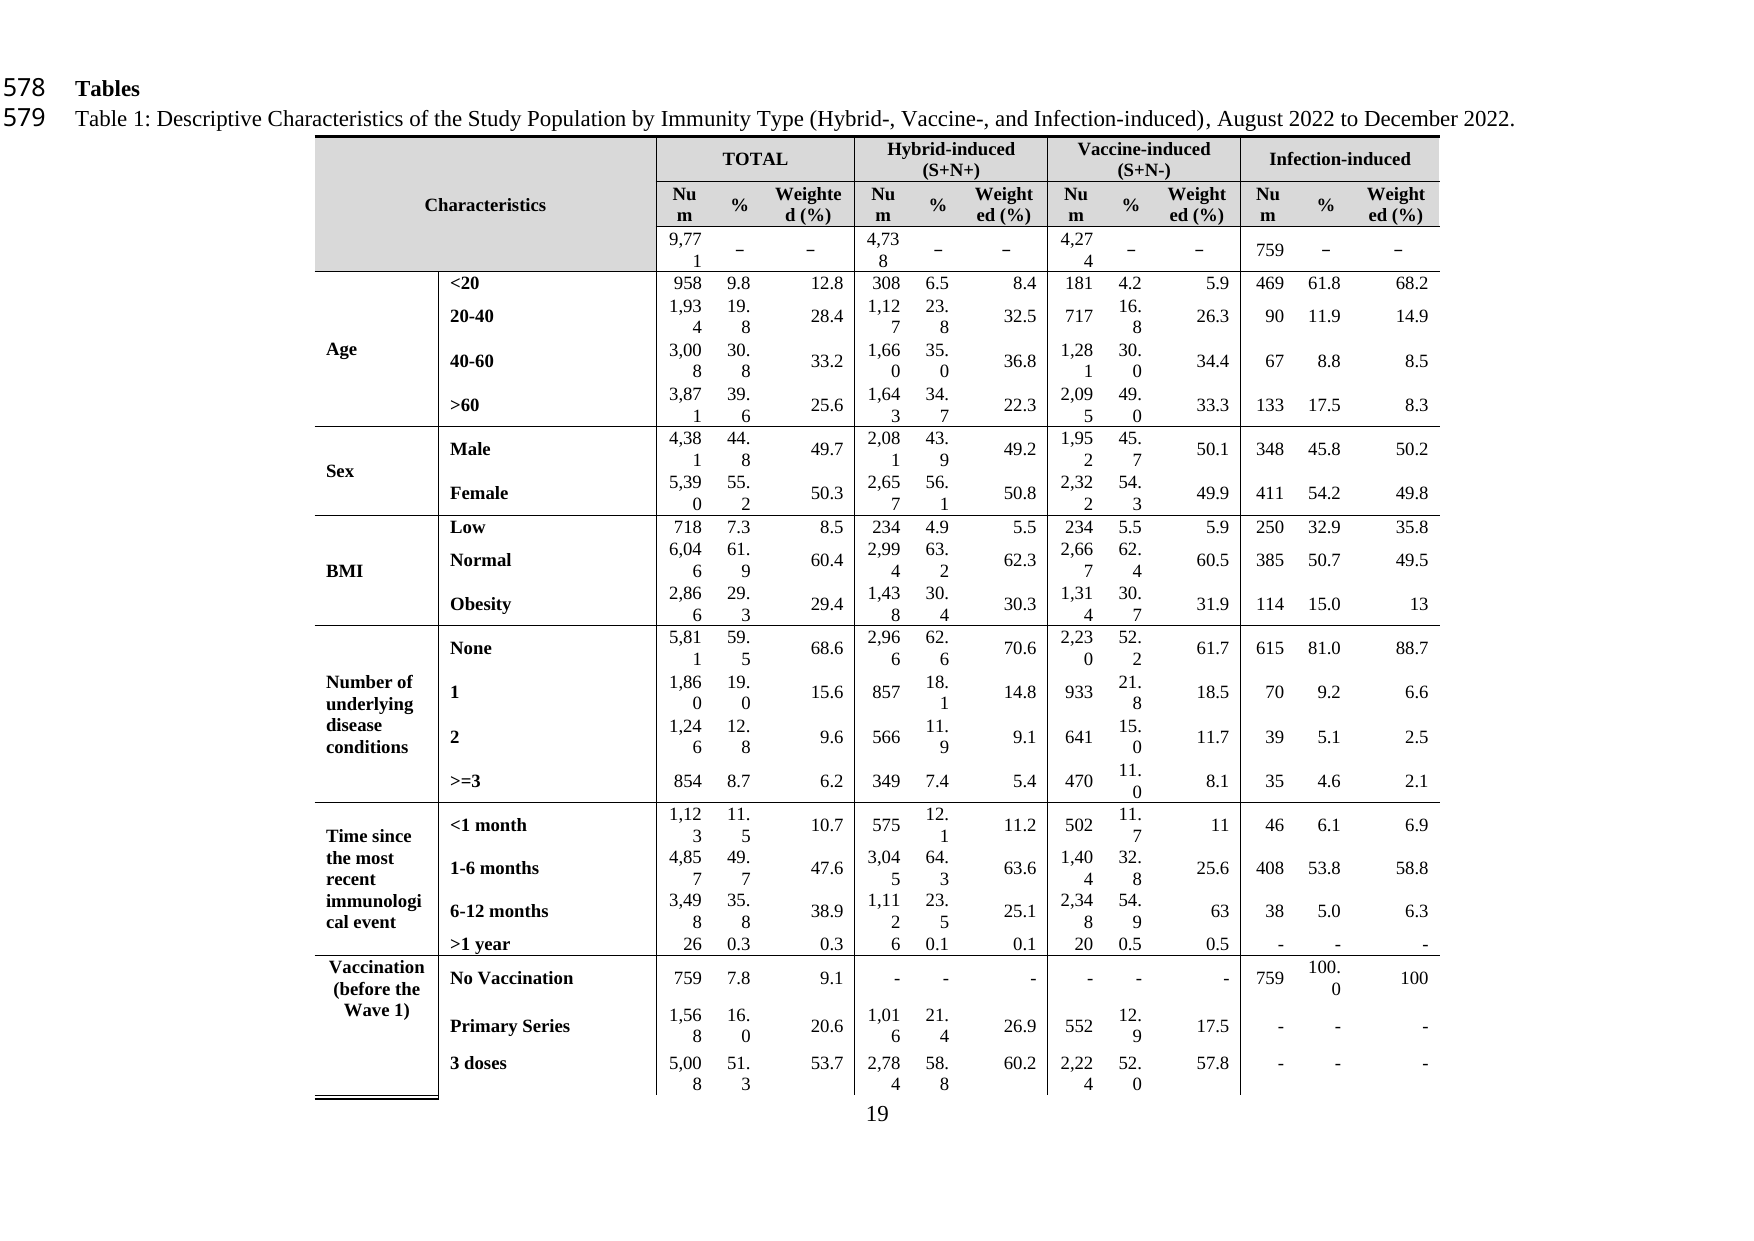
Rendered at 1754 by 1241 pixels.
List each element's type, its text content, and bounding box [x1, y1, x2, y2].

table_cell 933 [1048, 670, 1104, 714]
table_cell ̵ [1153, 227, 1240, 271]
table_cell 2,230 [1048, 626, 1104, 669]
table_cell - [911, 956, 960, 999]
table_cell 5.9 [1153, 272, 1240, 294]
table_cell 641 [1048, 714, 1104, 758]
table_cell 45.8 [1295, 427, 1352, 470]
table_cell 2,657 [855, 470, 911, 514]
table_cell 5.9 [1153, 516, 1240, 537]
table_cell 32.8 [1104, 846, 1153, 889]
table_cell 59.5 [713, 626, 761, 669]
table_cell 11.7 [1153, 714, 1240, 758]
table_cell - [1241, 1047, 1295, 1095]
table_cell 5,008 [657, 1047, 713, 1095]
table_cell 29.3 [713, 581, 761, 625]
table_cell 349 [855, 758, 911, 802]
table_cell 39 [1241, 714, 1295, 758]
table_cell 348 [1241, 427, 1295, 470]
table_cell 385 [1241, 537, 1295, 581]
table_cell 17.5 [1295, 382, 1352, 426]
table_cell 90 [1241, 294, 1295, 338]
table_cell 1,568 [657, 999, 713, 1047]
table_cell 6.1 [1295, 803, 1352, 846]
table_cell 1,281 [1048, 338, 1104, 382]
table_header TOTAL [657, 138, 854, 181]
text Table 1: Descriptive Characteristics of the Study Population by Immunity Type (Hybrid-, Vaccine-, and Infection-induced), August 2022 to December 2022. [75, 105, 1679, 132]
table_cell 9,771 [657, 227, 713, 271]
table_cell 9.2 [1295, 670, 1352, 714]
table_cell 14.9 [1352, 294, 1439, 338]
table_cell 57.8 [1153, 1047, 1240, 1095]
table_cell 718 [657, 516, 713, 537]
table_cell 4.9 [911, 516, 960, 537]
table_cell 20-40 [439, 294, 656, 338]
table_cell 1 [439, 670, 656, 714]
table_cell 4,738 [855, 227, 911, 271]
table_cell Num [1048, 182, 1104, 226]
table_cell No Vaccination [439, 956, 656, 999]
table_cell 34.4 [1153, 338, 1240, 382]
table_cell None [439, 626, 656, 669]
table_cell Weighted (%) [960, 182, 1047, 226]
table_cell Weighted (%) [761, 182, 854, 226]
table_cell 43.9 [911, 427, 960, 470]
table_cell 6.5 [911, 272, 960, 294]
table_cell 61.9 [713, 537, 761, 581]
table_cell 88.7 [1352, 626, 1439, 669]
table_cell 181 [1048, 272, 1104, 294]
table_cell 14.8 [960, 670, 1047, 714]
table_cell 4,857 [657, 846, 713, 889]
table_cell 54.3 [1104, 470, 1153, 514]
table_cell 5.4 [960, 758, 1047, 802]
table_cell 9.8 [713, 272, 761, 294]
table_cell 759 [1241, 956, 1295, 999]
table_cell 1,660 [855, 338, 911, 382]
table_cell BMI [315, 516, 438, 625]
table_cell 60.5 [1153, 537, 1240, 581]
table_cell 52.0 [1104, 1047, 1153, 1095]
table_cell 1,404 [1048, 846, 1104, 889]
table_cell 70 [1241, 670, 1295, 714]
table_cell 0.3 [713, 933, 761, 955]
table_cell 11.0 [1104, 758, 1153, 802]
table_cell 49.8 [1352, 470, 1439, 514]
table_cell - [960, 956, 1047, 999]
table_cell 32.5 [960, 294, 1047, 338]
table_cell 1,314 [1048, 581, 1104, 625]
table_cell 759 [657, 956, 713, 999]
table_cell 22.3 [960, 382, 1047, 426]
table_cell 55.2 [713, 470, 761, 514]
table_cell 63 [1153, 889, 1240, 932]
table_cell 3,008 [657, 338, 713, 382]
table_cell 23.8 [911, 294, 960, 338]
table_cell 8.4 [960, 272, 1047, 294]
table_cell 15.0 [1295, 581, 1352, 625]
table_cell 5,390 [657, 470, 713, 514]
table_cell - [1048, 956, 1104, 999]
table_header Hybrid-induced (S+N+) [855, 138, 1047, 181]
table_cell 21.4 [911, 999, 960, 1047]
table_cell 1,952 [1048, 427, 1104, 470]
table_cell - [1295, 933, 1352, 955]
table_header Infection-induced [1241, 138, 1439, 181]
table_cell 26.9 [960, 999, 1047, 1047]
table_cell Num [855, 182, 911, 226]
table_cell 38.9 [761, 889, 854, 932]
table_cell 52.2 [1104, 626, 1153, 669]
table_cell 12.9 [1104, 999, 1153, 1047]
table_cell 16.8 [1104, 294, 1153, 338]
table_cell 68.2 [1352, 272, 1439, 294]
table_cell 857 [855, 670, 911, 714]
table_cell 35.8 [1352, 516, 1439, 537]
table_cell 30.0 [1104, 338, 1153, 382]
table_cell ̵ [1104, 227, 1153, 271]
table_cell 50.1 [1153, 427, 1240, 470]
table_cell 6 [855, 933, 911, 955]
table_cell 6,046 [657, 537, 713, 581]
table_cell 2,322 [1048, 470, 1104, 514]
table_cell 8.5 [761, 516, 854, 537]
table_cell 11.2 [960, 803, 1047, 846]
table_cell 8.8 [1295, 338, 1352, 382]
table_cell 100 [1352, 956, 1439, 999]
table_cell Number of underlying disease conditions [315, 626, 438, 802]
table_cell 408 [1241, 846, 1295, 889]
table_cell 35 [1241, 758, 1295, 802]
table_cell 2,784 [855, 1047, 911, 1095]
table_cell 7.4 [911, 758, 960, 802]
table_cell 35.0 [911, 338, 960, 382]
table_cell 54.2 [1295, 470, 1352, 514]
table_cell 58.8 [1352, 846, 1439, 889]
table_cell - [1352, 999, 1439, 1047]
table_cell ̵ [1295, 227, 1352, 271]
table_cell % [1104, 182, 1153, 226]
table_cell 1,860 [657, 670, 713, 714]
table_cell 6.2 [761, 758, 854, 802]
table_cell 2,348 [1048, 889, 1104, 932]
table_cell 1,123 [657, 803, 713, 846]
table_cell 8.1 [1153, 758, 1240, 802]
table_cell Weighted (%) [1153, 182, 1240, 226]
table_cell 30.4 [911, 581, 960, 625]
table_cell 100.0 [1295, 956, 1352, 999]
table_cell 51.3 [713, 1047, 761, 1095]
table_cell ̵ [1352, 227, 1439, 271]
table_cell Primary Series [439, 999, 656, 1047]
table_cell 470 [1048, 758, 1104, 802]
table_cell 6.9 [1352, 803, 1439, 846]
table_cell 2,081 [855, 427, 911, 470]
table_cell 49.7 [761, 427, 854, 470]
table_cell 4.2 [1104, 272, 1153, 294]
table_cell 2.5 [1352, 714, 1439, 758]
table_cell 30.3 [960, 581, 1047, 625]
table_cell 575 [855, 803, 911, 846]
table_cell 30.7 [1104, 581, 1153, 625]
table_cell 2 [439, 714, 656, 758]
table_cell 958 [657, 272, 713, 294]
table_cell 49.0 [1104, 382, 1153, 426]
table_cell 411 [1241, 470, 1295, 514]
table_cell 114 [1241, 581, 1295, 625]
table_cell 11.9 [911, 714, 960, 758]
table_cell 2,667 [1048, 537, 1104, 581]
table_cell 12.1 [911, 803, 960, 846]
table_cell ̵ [761, 227, 854, 271]
table_cell 49.5 [1352, 537, 1439, 581]
table_cell 1-6 months [439, 846, 656, 889]
table_cell 566 [855, 714, 911, 758]
table_cell 1,934 [657, 294, 713, 338]
table_cell 3,045 [855, 846, 911, 889]
table_cell Weighted (%) [1352, 182, 1439, 226]
table_cell 469 [1241, 272, 1295, 294]
table_cell 18.1 [911, 670, 960, 714]
table_cell <1 month [439, 803, 656, 846]
table_cell 1,246 [657, 714, 713, 758]
table_cell 0.5 [1104, 933, 1153, 955]
table_cell 9.1 [960, 714, 1047, 758]
table_cell 44.8 [713, 427, 761, 470]
table_cell 45.7 [1104, 427, 1153, 470]
table_cell 61.7 [1153, 626, 1240, 669]
table_cell ̵ [713, 227, 761, 271]
table_cell 40-60 [439, 338, 656, 382]
table_cell 133 [1241, 382, 1295, 426]
table_cell 1,127 [855, 294, 911, 338]
table_cell - [1352, 933, 1439, 955]
table_cell >1 year [439, 933, 656, 955]
table_cell 7.8 [713, 956, 761, 999]
table_cell 8.5 [1352, 338, 1439, 382]
table_cell 2,966 [855, 626, 911, 669]
table_cell 28.4 [761, 294, 854, 338]
table_cell 64.3 [911, 846, 960, 889]
table_cell 19.0 [713, 670, 761, 714]
table_cell 62.6 [911, 626, 960, 669]
table_cell 2,224 [1048, 1047, 1104, 1095]
table_cell 9.1 [761, 956, 854, 999]
table_cell 1,016 [855, 999, 911, 1047]
table_cell 6.3 [1352, 889, 1439, 932]
table_cell 26 [657, 933, 713, 955]
table_cell <20 [439, 272, 656, 294]
table_cell % [1295, 182, 1352, 226]
table_cell 15.0 [1104, 714, 1153, 758]
table_cell 19.8 [713, 294, 761, 338]
table_cell 717 [1048, 294, 1104, 338]
table_cell 1,112 [855, 889, 911, 932]
table_cell 13 [1352, 581, 1439, 625]
table_cell 60.4 [761, 537, 854, 581]
table_cell Age [315, 272, 438, 426]
table_cell 25.6 [1153, 846, 1240, 889]
table_cell 759 [1241, 227, 1295, 271]
table_cell 62.3 [960, 537, 1047, 581]
table_cell Sex [315, 427, 438, 514]
table_cell >=3 [439, 758, 656, 802]
table_cell 0.3 [761, 933, 854, 955]
table_cell % [911, 182, 960, 226]
table_cell 53.8 [1295, 846, 1352, 889]
table_cell 11 [1153, 803, 1240, 846]
table_header Characteristics [315, 138, 656, 271]
table_cell 54.9 [1104, 889, 1153, 932]
table_cell 552 [1048, 999, 1104, 1047]
table_cell 3,498 [657, 889, 713, 932]
table_cell 15.6 [761, 670, 854, 714]
table_cell 58.8 [911, 1047, 960, 1095]
table_cell 234 [1048, 516, 1104, 537]
table_cell 308 [855, 272, 911, 294]
table_cell Num [657, 182, 713, 226]
table_cell - [1352, 1047, 1439, 1095]
table_cell ̵ [960, 227, 1047, 271]
table_cell 5,811 [657, 626, 713, 669]
table_cell 12.8 [761, 272, 854, 294]
table_cell 46 [1241, 803, 1295, 846]
table_cell Num [1241, 182, 1295, 226]
table_cell % [713, 182, 761, 226]
table_cell 49.9 [1153, 470, 1240, 514]
table_cell 2.1 [1352, 758, 1439, 802]
table_cell 63.6 [960, 846, 1047, 889]
table_cell 53.7 [761, 1047, 854, 1095]
table_cell 3,871 [657, 382, 713, 426]
table_cell 16.0 [713, 999, 761, 1047]
table_cell 50.2 [1352, 427, 1439, 470]
table_cell 32.9 [1295, 516, 1352, 537]
table_cell 854 [657, 758, 713, 802]
table_cell 502 [1048, 803, 1104, 846]
table_cell 615 [1241, 626, 1295, 669]
table_cell Female [439, 470, 656, 514]
table_cell 6.6 [1352, 670, 1439, 714]
table_cell 250 [1241, 516, 1295, 537]
table_cell 11.9 [1295, 294, 1352, 338]
table_cell 67 [1241, 338, 1295, 382]
table_cell 6-12 months [439, 889, 656, 932]
table_cell 50.8 [960, 470, 1047, 514]
table_cell Vaccination (before the Wave 1) [315, 956, 438, 1095]
table_cell 5.5 [960, 516, 1047, 537]
table_cell 50.7 [1295, 537, 1352, 581]
table_cell 10.7 [761, 803, 854, 846]
table_cell 8.3 [1352, 382, 1439, 426]
table_cell - [1104, 956, 1153, 999]
table_cell 68.6 [761, 626, 854, 669]
table_cell 61.8 [1295, 272, 1352, 294]
table_cell Male [439, 427, 656, 470]
table_cell 234 [855, 516, 911, 537]
table_cell 49.7 [713, 846, 761, 889]
table_cell 18.5 [1153, 670, 1240, 714]
table_cell 39.6 [713, 382, 761, 426]
table_cell 9.6 [761, 714, 854, 758]
table_cell 20.6 [761, 999, 854, 1047]
table_cell 1,438 [855, 581, 911, 625]
table_cell 4,274 [1048, 227, 1104, 271]
subtitle Tables [75, 75, 1679, 101]
table_cell Normal [439, 537, 656, 581]
table_cell 56.1 [911, 470, 960, 514]
table_cell 33.2 [761, 338, 854, 382]
table_cell 26.3 [1153, 294, 1240, 338]
table_cell - [1295, 999, 1352, 1047]
table_cell 62.4 [1104, 537, 1153, 581]
table_cell 11.5 [713, 803, 761, 846]
table_cell 63.2 [911, 537, 960, 581]
table_cell 4.6 [1295, 758, 1352, 802]
table_cell Low [439, 516, 656, 537]
table_cell 4,381 [657, 427, 713, 470]
table_cell Time since the most recent immunological event [315, 803, 438, 955]
table_cell 34.7 [911, 382, 960, 426]
table_cell ̵ [911, 227, 960, 271]
table_cell 70.6 [960, 626, 1047, 669]
table_cell 60.2 [960, 1047, 1047, 1095]
table_cell 25.6 [761, 382, 854, 426]
table_cell 11.7 [1104, 803, 1153, 846]
table_cell 5.5 [1104, 516, 1153, 537]
table_header Vaccine-induced (S+N-) [1048, 138, 1240, 181]
table_cell 21.8 [1104, 670, 1153, 714]
table_cell 33.3 [1153, 382, 1240, 426]
table_cell 2,994 [855, 537, 911, 581]
table_cell 17.5 [1153, 999, 1240, 1047]
table_cell 5.1 [1295, 714, 1352, 758]
table_cell 38 [1241, 889, 1295, 932]
table_cell 8.7 [713, 758, 761, 802]
table_cell - [1241, 999, 1295, 1047]
table_cell - [1241, 933, 1295, 955]
table_cell 36.8 [960, 338, 1047, 382]
table_cell 20 [1048, 933, 1104, 955]
table_cell 1,643 [855, 382, 911, 426]
table_cell 5.0 [1295, 889, 1352, 932]
table_cell 0.1 [960, 933, 1047, 955]
table_cell 0.5 [1153, 933, 1240, 955]
table_cell 29.4 [761, 581, 854, 625]
table_cell 12.8 [713, 714, 761, 758]
table_cell 2,095 [1048, 382, 1104, 426]
table_cell 25.1 [960, 889, 1047, 932]
table_cell 31.9 [1153, 581, 1240, 625]
table_cell 7.3 [713, 516, 761, 537]
table_cell 23.5 [911, 889, 960, 932]
table_cell - [1153, 956, 1240, 999]
table_cell Obesity [439, 581, 656, 625]
table_cell 35.8 [713, 889, 761, 932]
table_cell 30.8 [713, 338, 761, 382]
table_cell - [855, 956, 911, 999]
table_cell 47.6 [761, 846, 854, 889]
table_cell >60 [439, 382, 656, 426]
table_cell 2,866 [657, 581, 713, 625]
table_cell 50.3 [761, 470, 854, 514]
table_cell - [1295, 1047, 1352, 1095]
table_cell 0.1 [911, 933, 960, 955]
table_cell 49.2 [960, 427, 1047, 470]
table_cell 81.0 [1295, 626, 1352, 669]
table_cell 3 doses [439, 1047, 656, 1095]
